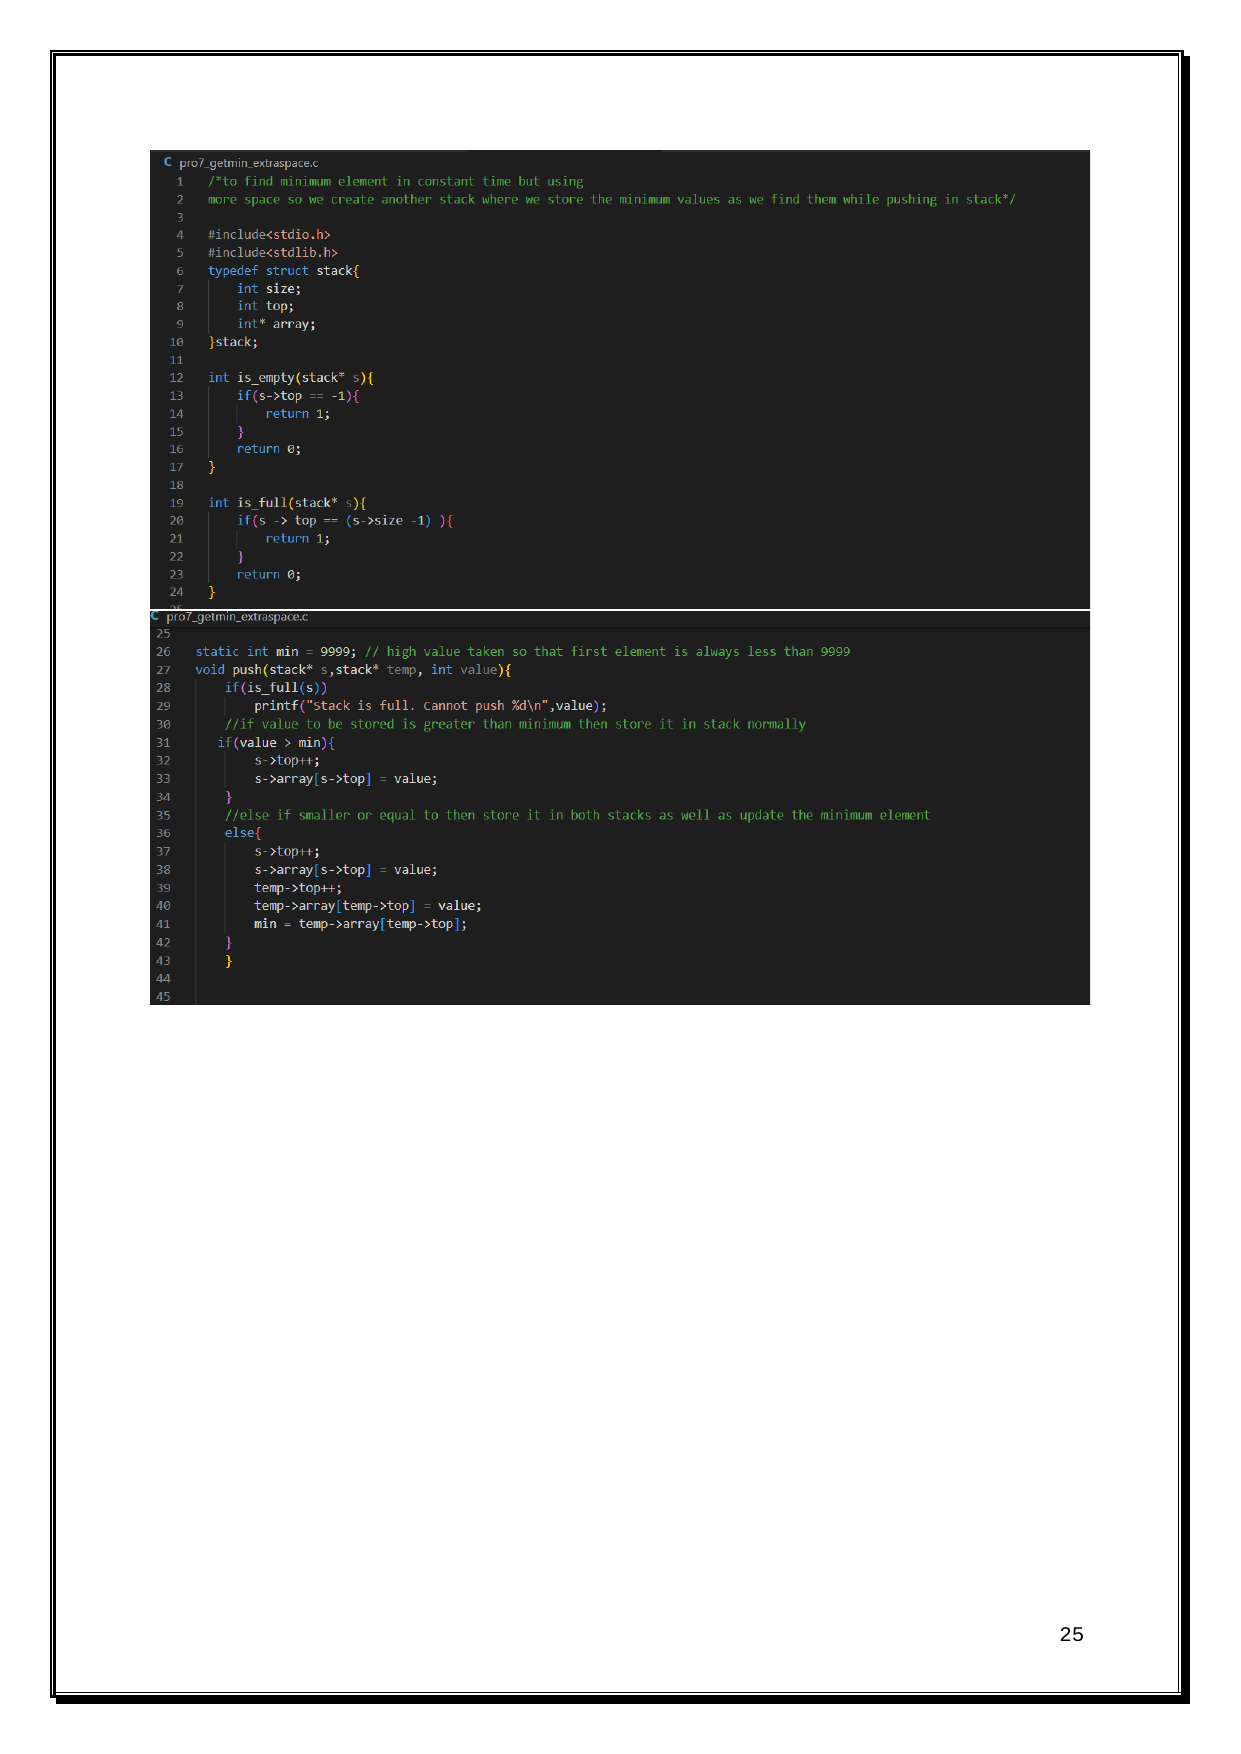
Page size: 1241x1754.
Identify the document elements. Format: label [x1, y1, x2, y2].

picture [150, 150, 1091, 609]
picture [150, 611, 1091, 1005]
